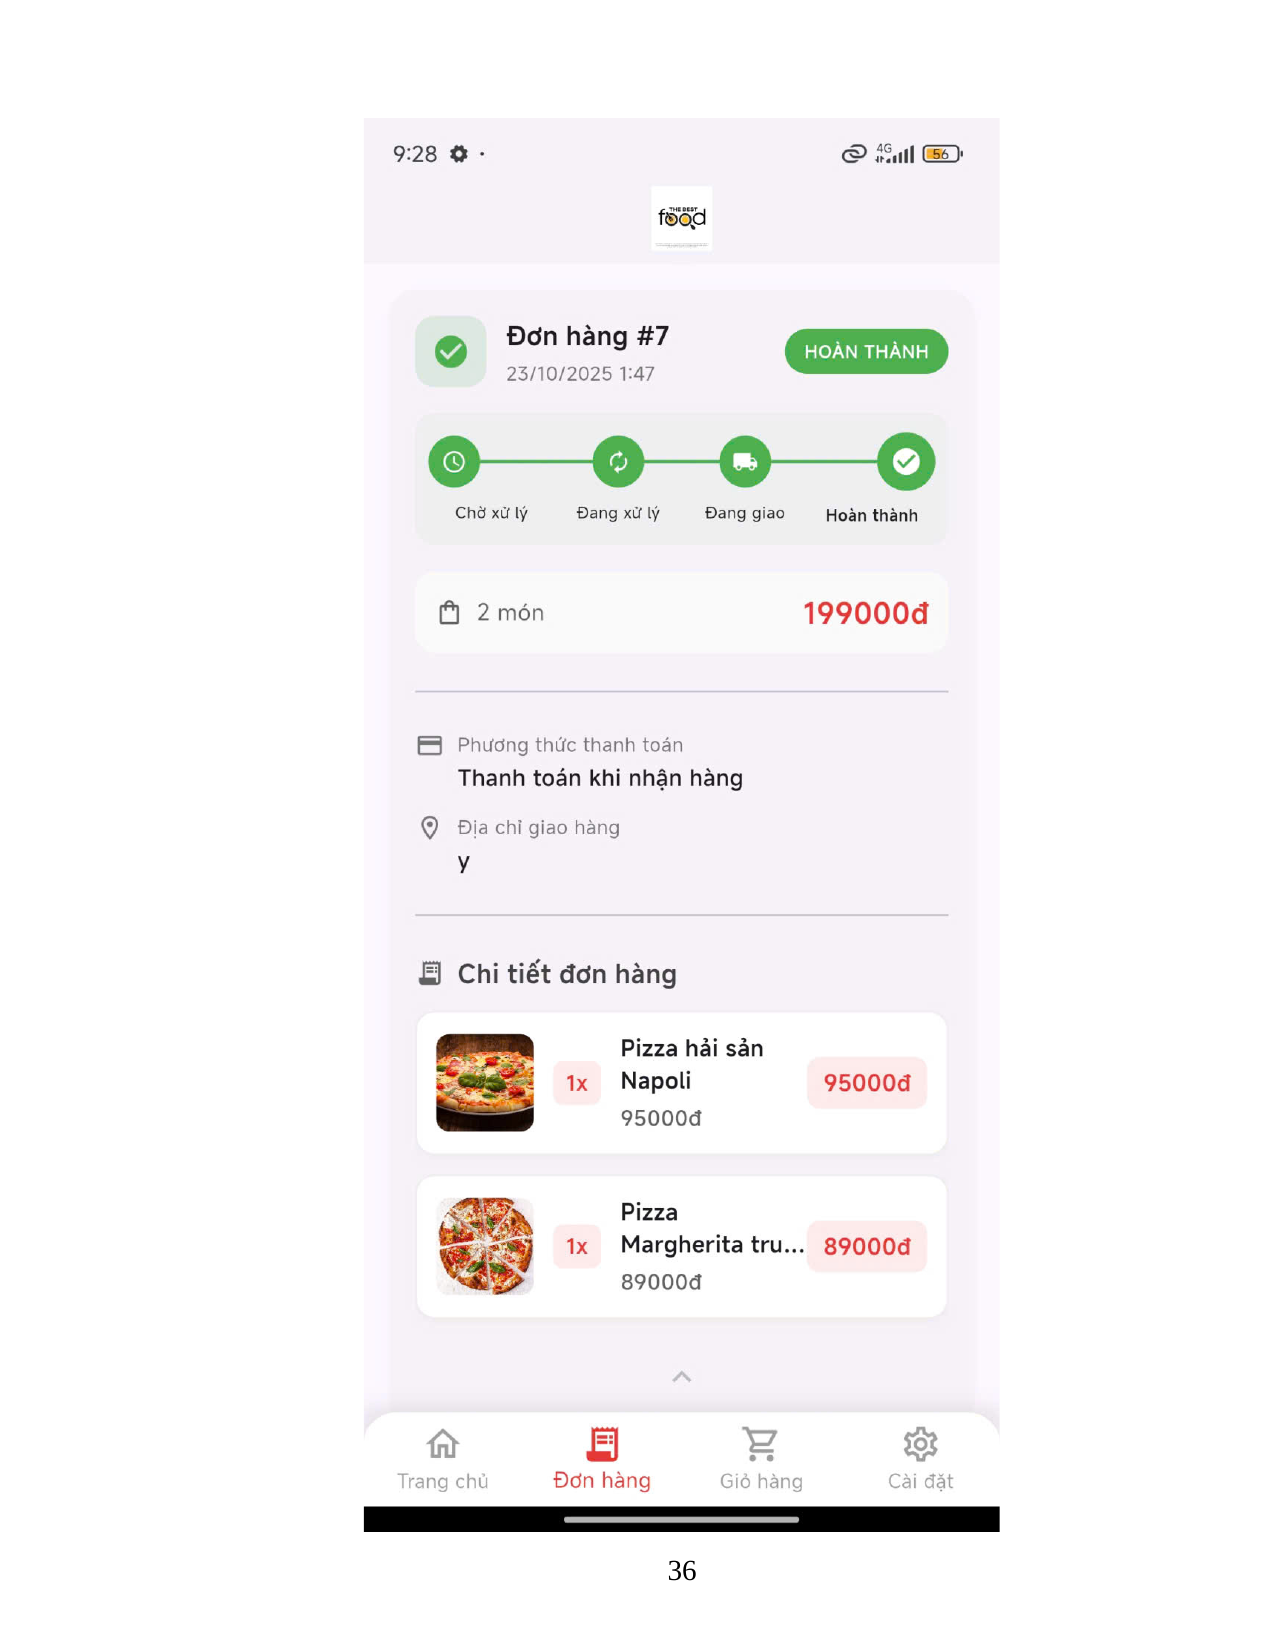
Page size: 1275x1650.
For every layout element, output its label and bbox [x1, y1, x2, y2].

picture [363, 118, 1000, 1532]
